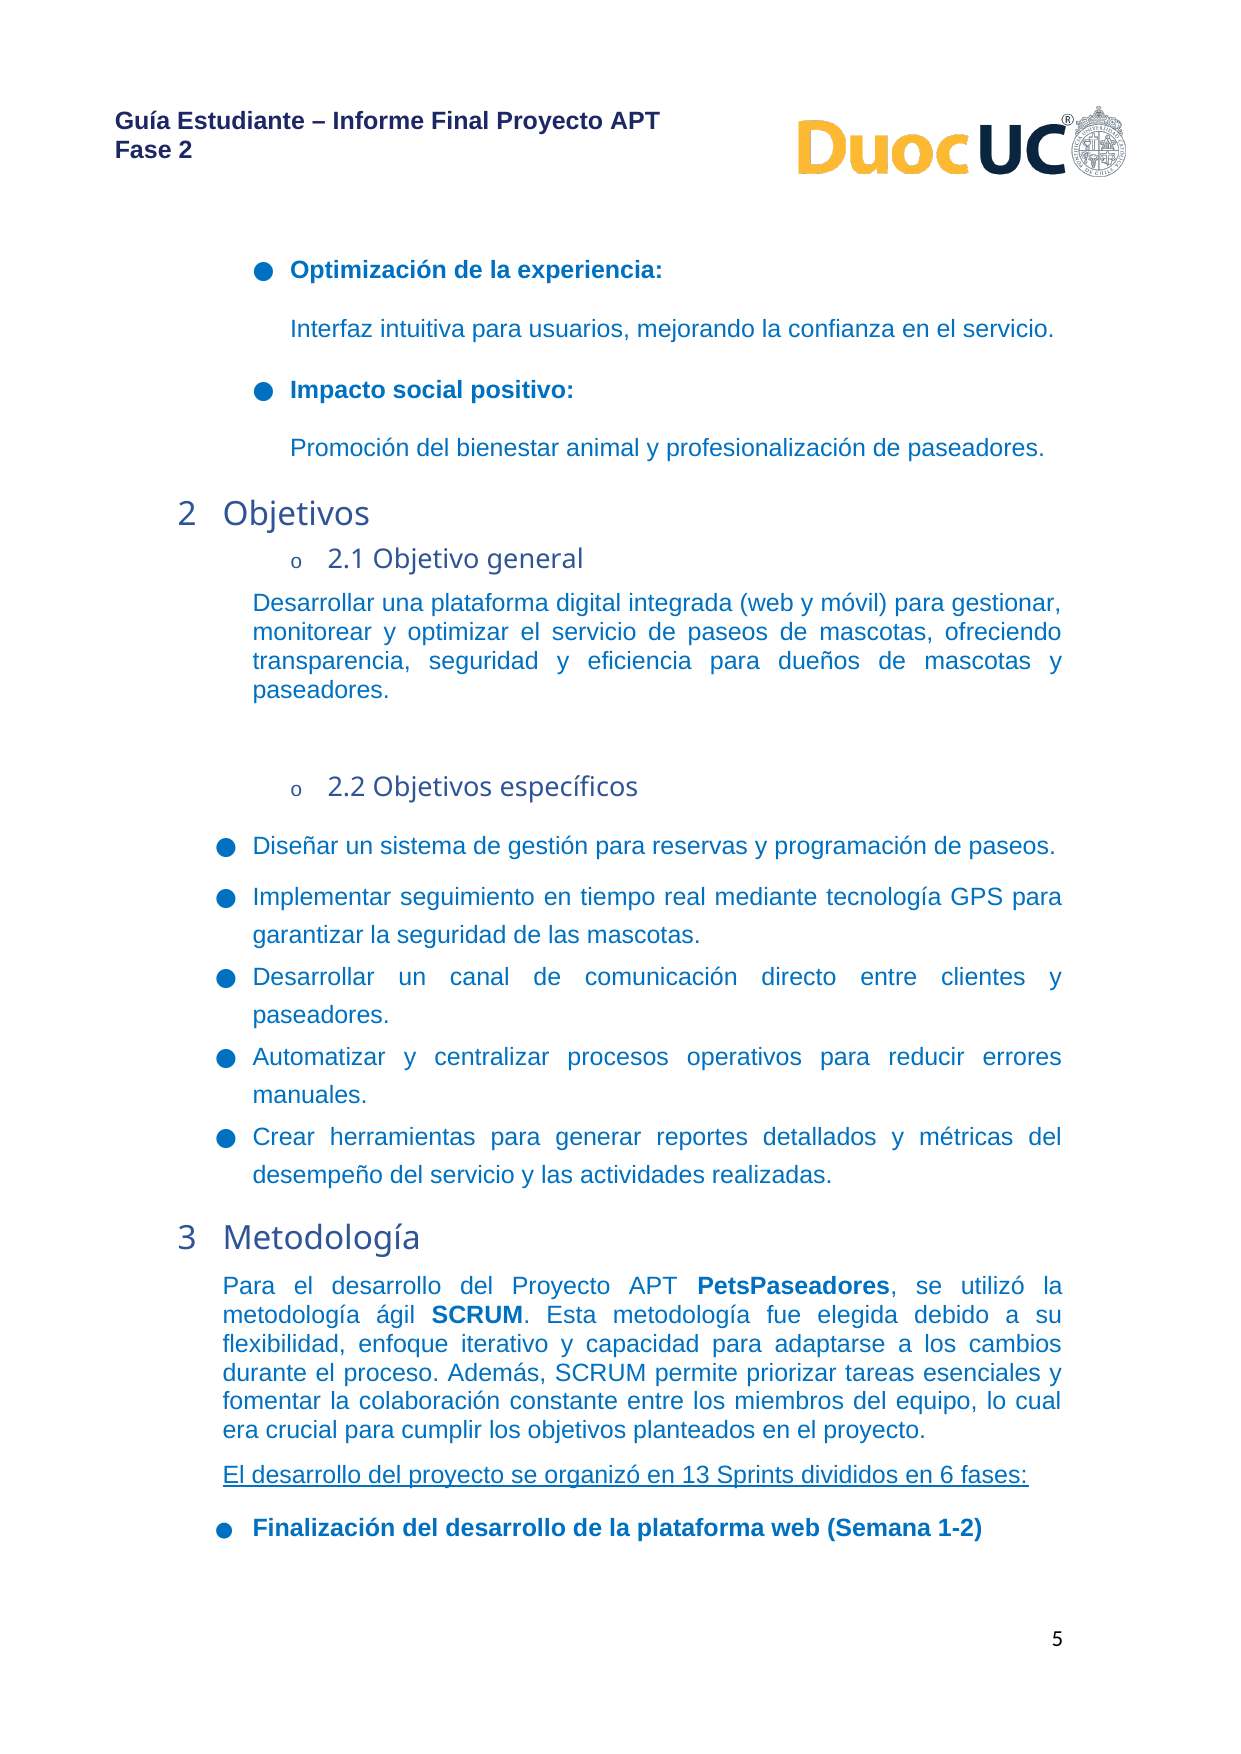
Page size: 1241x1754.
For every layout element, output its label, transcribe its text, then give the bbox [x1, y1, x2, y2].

subtitle Metodología [177, 1213, 1063, 1259]
list Diseñar un sistema de gestión para reservas y programación de paseos. [215, 817, 1063, 868]
subtitle 2.2 Objetivos específicos [290, 768, 1063, 805]
text Para el desarrollo del Proyecto APT PetsPaseadores, se utilizó la metodología ágil SCRUM. Esta metodología fue elegida debido a su flexibilidad, enfoque iterativo y capacidad para adaptarse a los cambios durante el proceso. Además, SCRUM permite priorizar tareas esenciales y fomentar la colaboración constante entre los miembros del equipo, lo cual era crucial para cumplir los objetivos planteados en el proyecto. [222, 1271, 1063, 1444]
list Crear herramientas para generar reportes detallados y métricas del desempeño del servicio y las actividades realizadas. [215, 1108, 1063, 1188]
picture [798, 106, 1126, 177]
list Finalización del desarrollo de la plataforma web (Semana 1-2) [215, 1506, 1063, 1549]
subtitle 2.1 Objetivo general [290, 539, 1063, 576]
text Interfaz intuitiva para usuarios, mejorando la confianza en el servicio. [290, 314, 1063, 342]
list Impacto social positivo: [252, 361, 1063, 413]
subtitle Objetivos [177, 489, 1063, 535]
list Implementar seguimiento en tiempo real mediante tecnología GPS para garantizar la seguridad de las mascotas. [215, 868, 1063, 948]
text Promoción del bienestar animal y profesionalización de paseadores. [290, 433, 1063, 462]
text El desarrollo del proyecto se organizó en 13 Sprints divididos en 6 fases: [177, 1461, 1063, 1489]
list Desarrollar un canal de comunicación directo entre clientes y paseadores. [215, 948, 1063, 1028]
text Desarrollar una plataforma digital integrada (web y móvil) para gestionar, monitorear y optimizar el servicio de paseos de mascotas, ofreciendo transparencia, seguridad y eficiencia para dueños de mascotas y paseadores. [252, 588, 1063, 703]
list Automatizar y centralizar procesos operativos para reducir errores manuales. [215, 1028, 1063, 1108]
list Optimización de la experiencia: [252, 242, 1063, 293]
